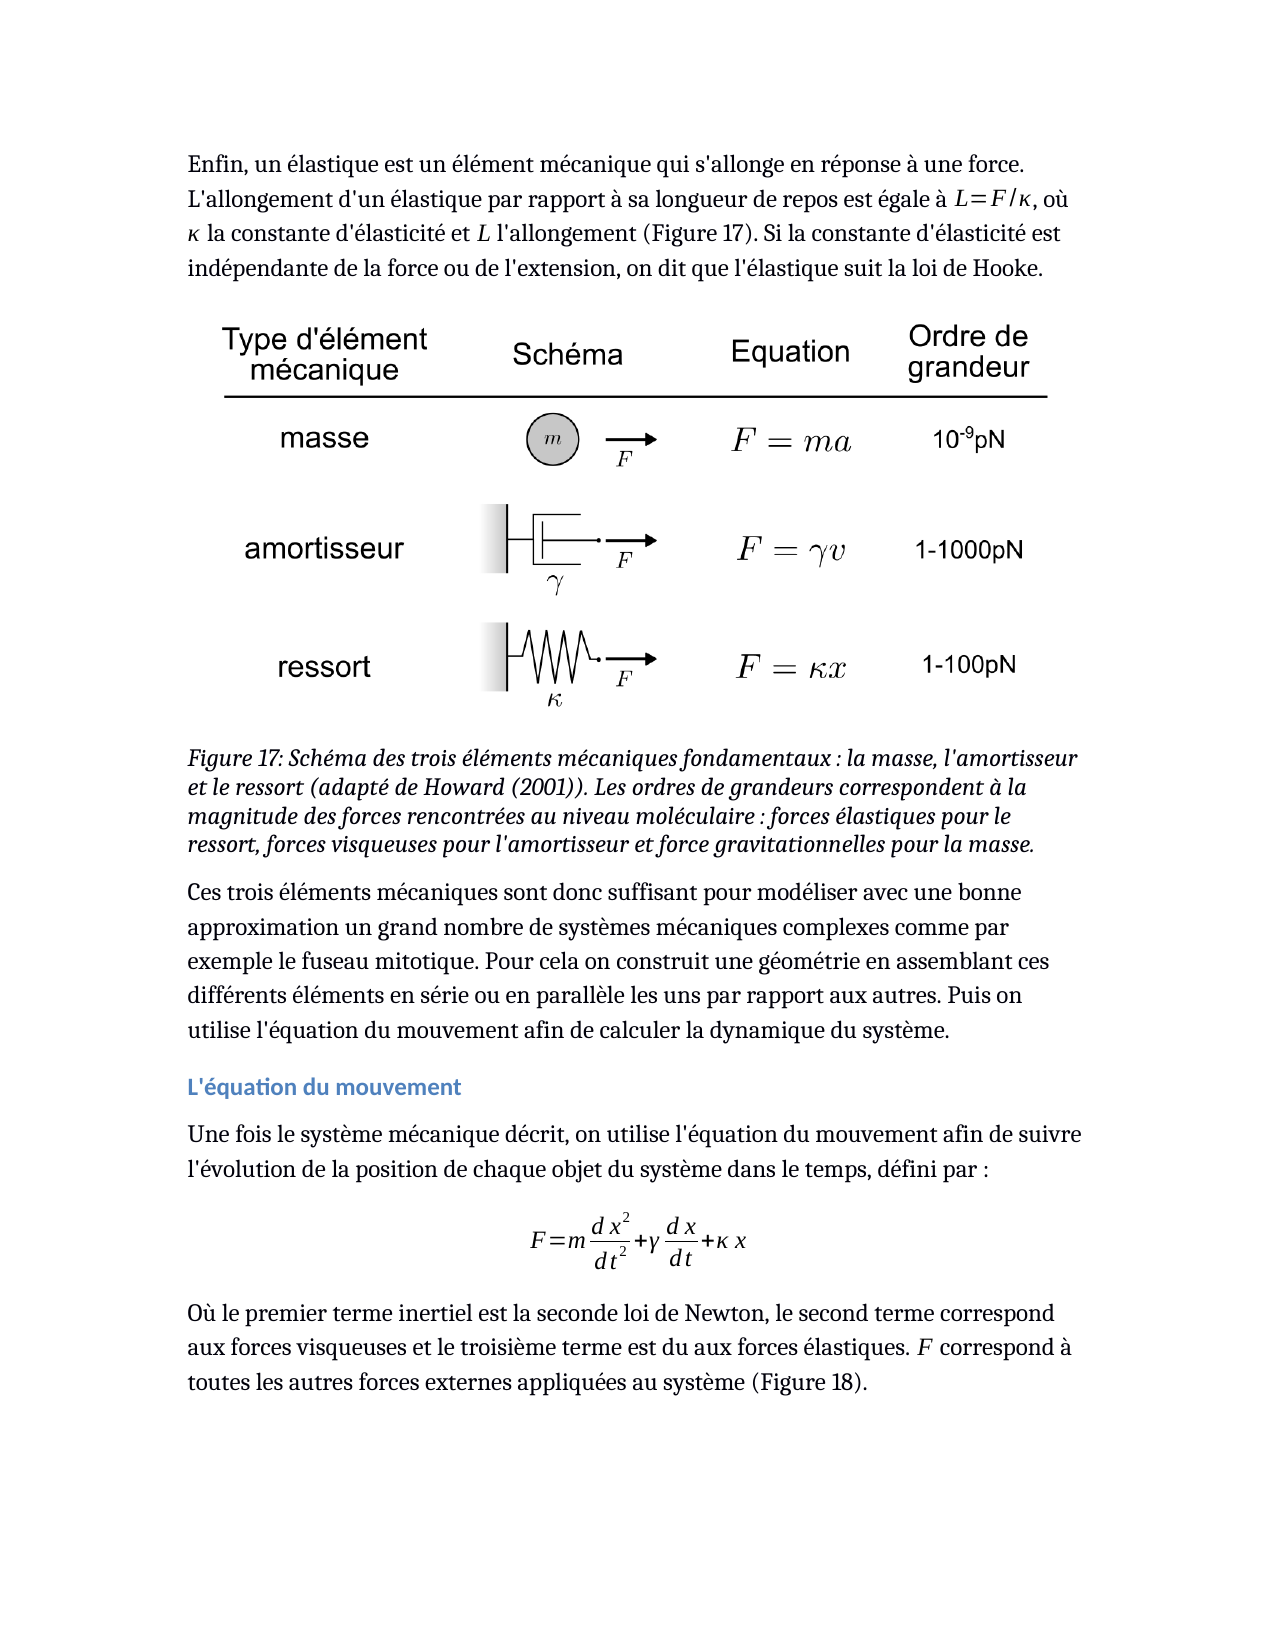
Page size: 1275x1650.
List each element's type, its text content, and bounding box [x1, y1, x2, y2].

text Une fois le système mécanique décrit, on utilise l'équation du mouvement afin de suivre l'évolution de la position de chaque objet du système dans le temps, défini par : [187, 1120, 1087, 1184]
picture [206, 306, 1065, 724]
text Ces trois éléments mécaniques sont donc suffisant pour modéliser avec une bonne approximation un grand nombre de systèmes mécaniques complexes comme par exemple le fuseau mitotique. Pour cela on construit une géométrie en assemblant ces différents éléments en série ou en parallèle les uns par rapport aux autres. Puis on utilise l'équation du mouvement afin de calculer la dynamique du système. [187, 878, 1087, 1044]
text Enfin, un élastique est un élément mécanique qui s'allonge en réponse à une force. L'allongement d'un élastique par rapport à sa longueur de repos est égale à , où la constante d'élasticité et l'allongement (Figure 17). Si la constante d'élasticité est indépendante de la force ou de l'extension, on dit que l'élastique suit la loi de Hooke. [187, 150, 1087, 282]
text Figure 17: Schéma des trois éléments mécaniques fondamentaux : la masse, l'amortisseur et le ressort (adapté de Howard (2001)). Les ordres de grandeurs correspondent à la magnitude des forces rencontrées au niveau moléculaire : forces élastiques pour le ressort, forces visqueuses pour l'amortisseur et force gravitationnelles pour la masse. [187, 744, 1087, 859]
subtitle L'équation du mouvement [187, 1071, 1087, 1102]
text Où le premier terme inertiel est la seconde loi de Newton, le second terme correspond aux forces visqueuses et le troisième terme est du aux forces élastiques. correspond à toutes les autres forces externes appliquées au système (Figure 18). [187, 1299, 1087, 1396]
